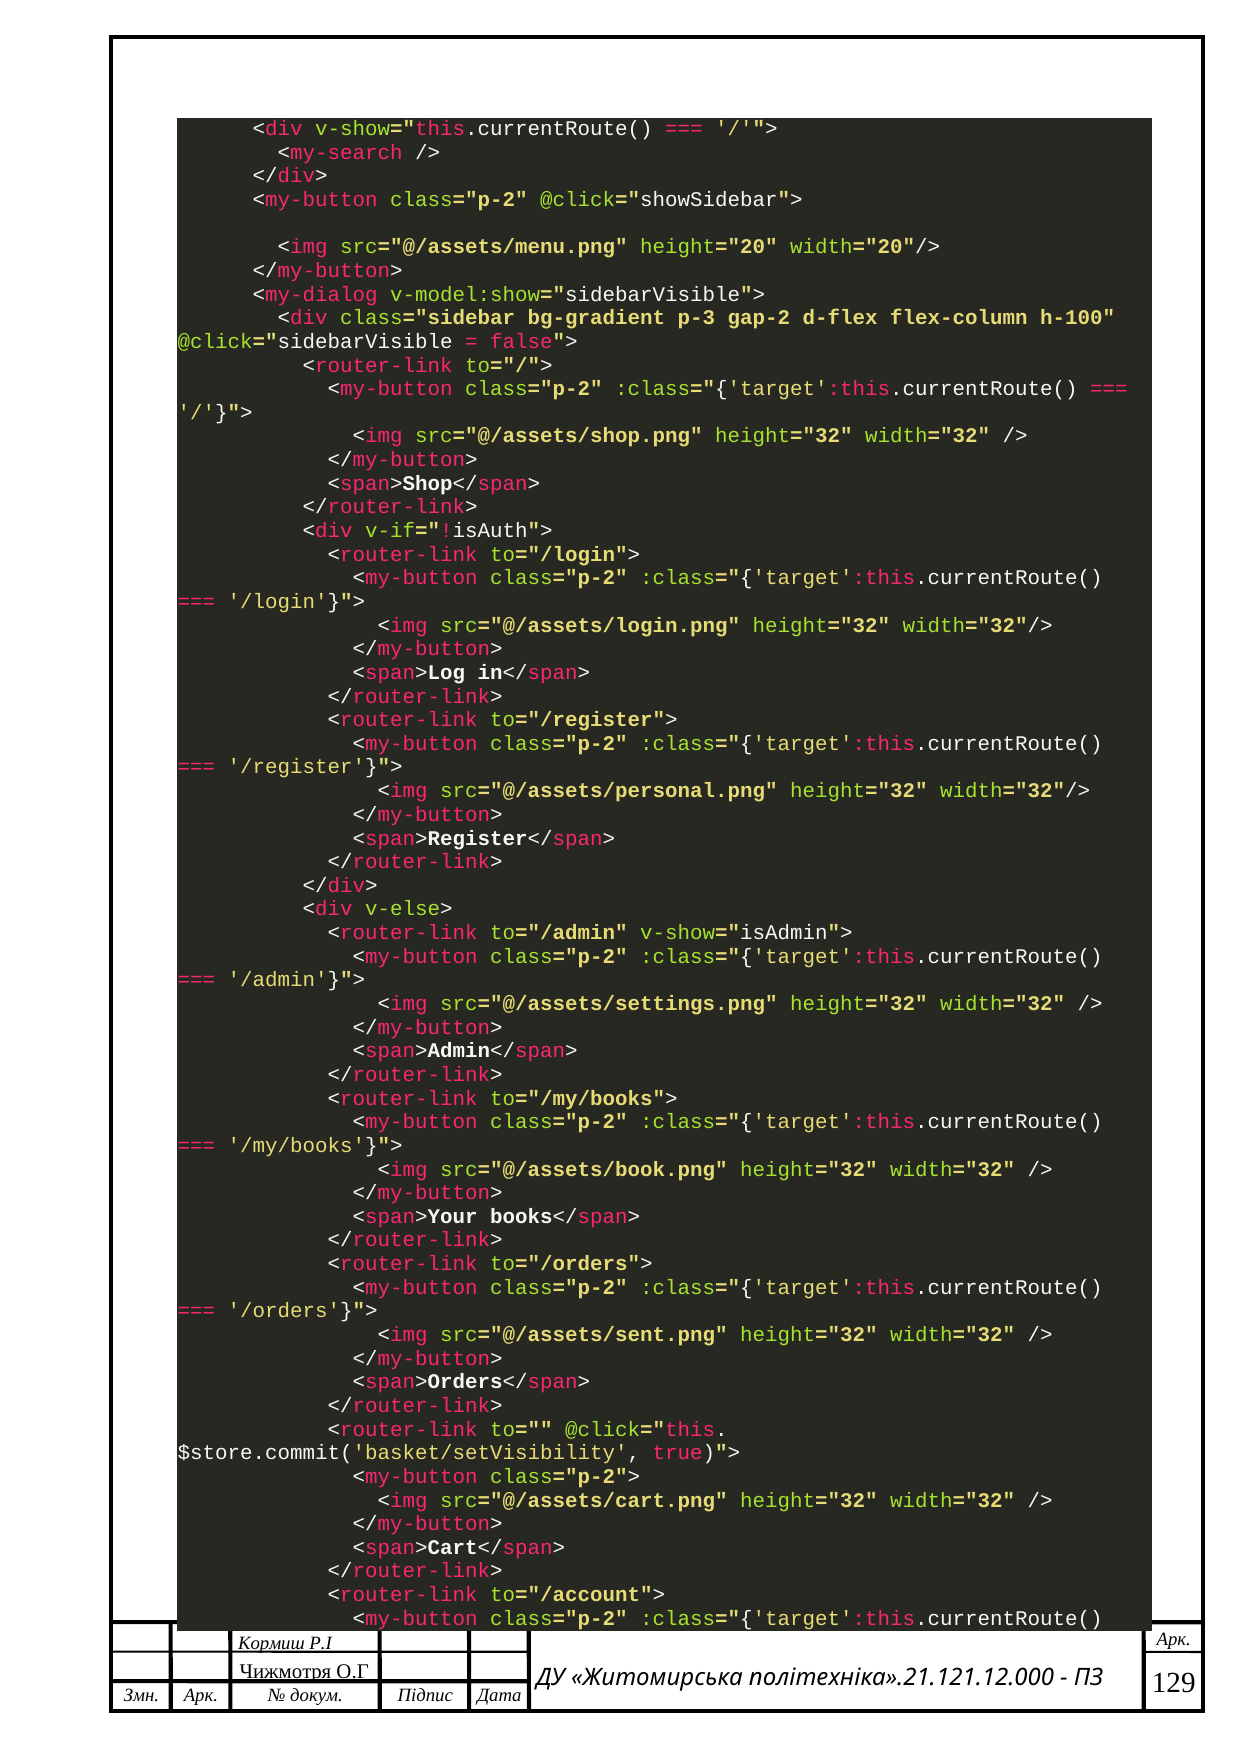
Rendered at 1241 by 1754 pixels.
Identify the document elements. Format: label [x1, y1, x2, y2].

text [177, 213, 1152, 1631]
text [177, 118, 1152, 213]
